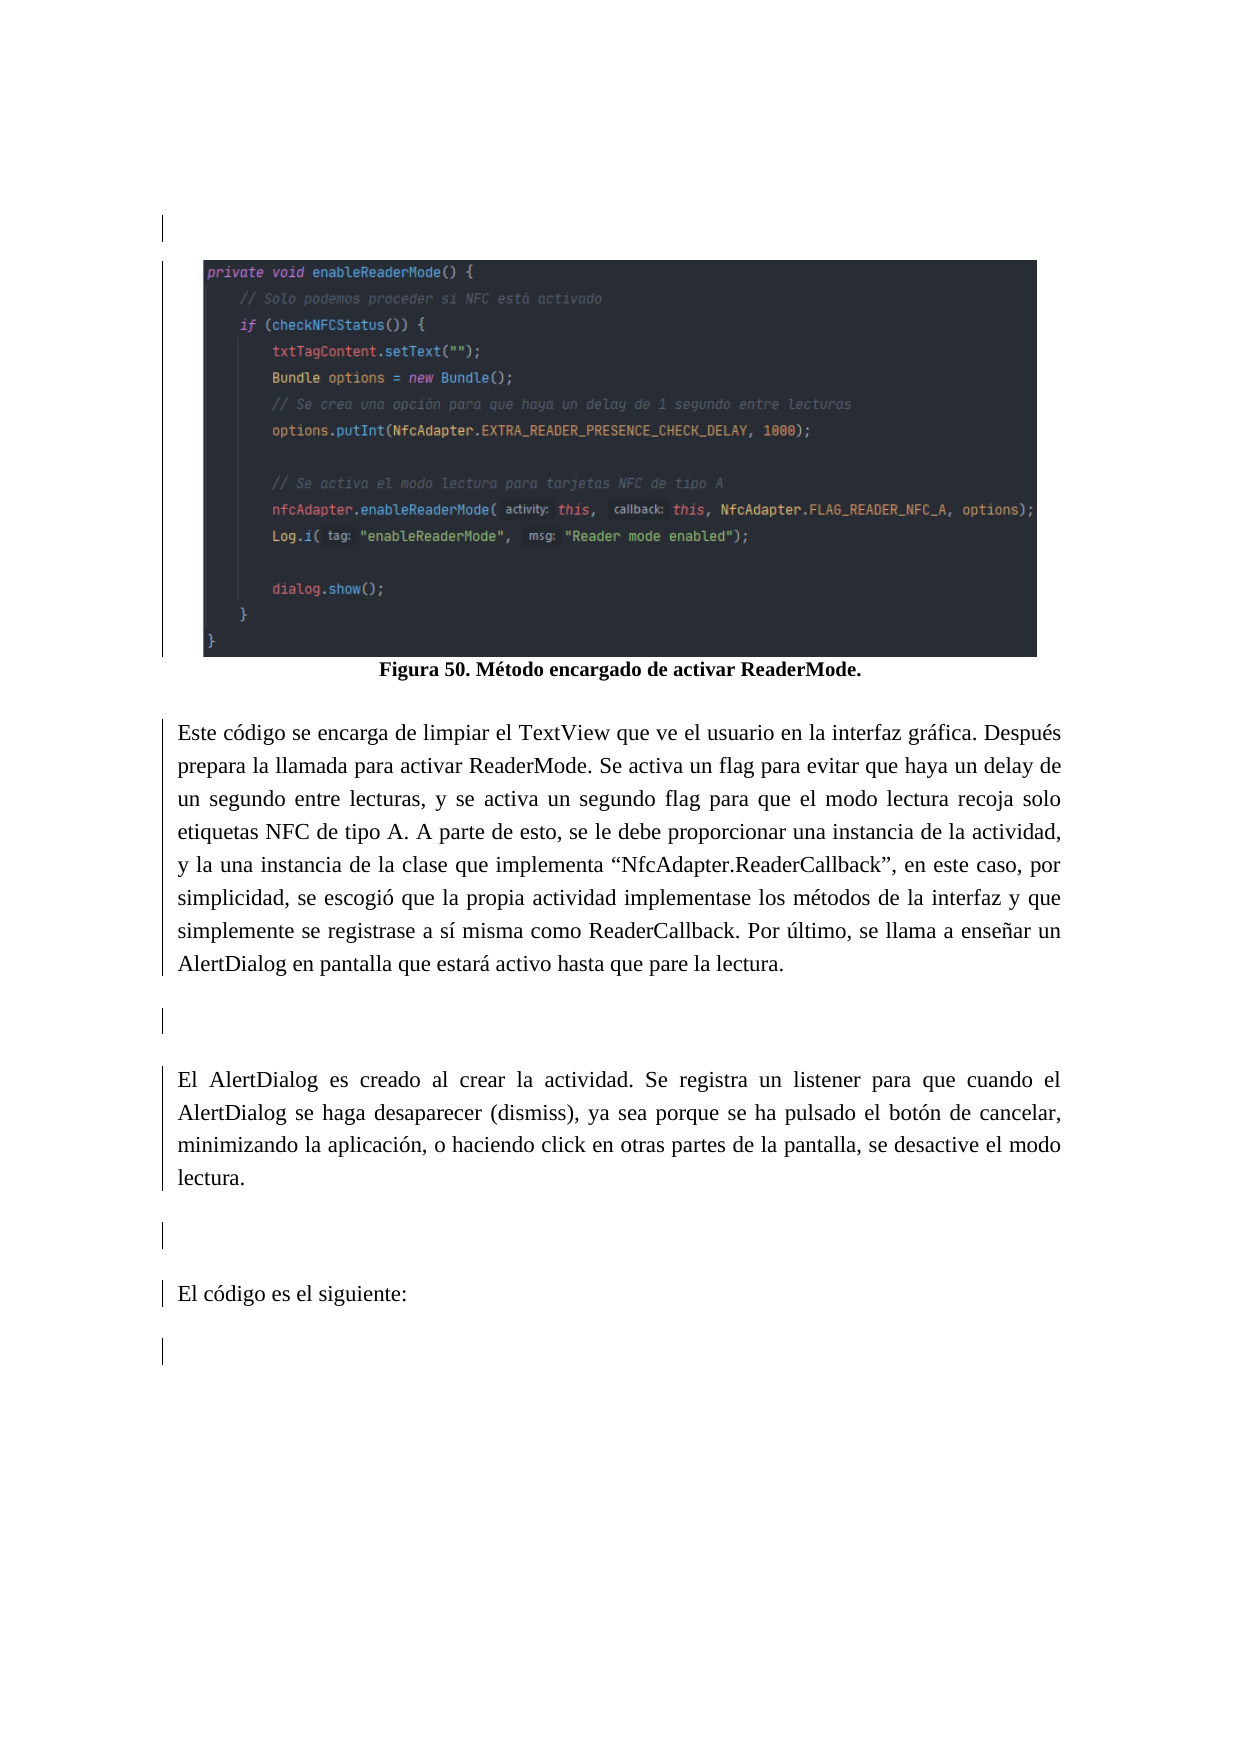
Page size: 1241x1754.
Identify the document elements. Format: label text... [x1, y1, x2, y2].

text El código es el siguiente: [177, 1280, 1063, 1307]
text El AlertDialog es creado al crear la actividad. Se registra un listener para que cuando el AlertDialog se haga desaparecer (dismiss), ya sea porque se ha pulsado el botón de cancelar, minimizando la aplicación, o haciendo click en otras partes de la pantalla, se desactive el modo lectura. [177, 1066, 1063, 1191]
text Figura . Método encargado de activar ReaderMode. [177, 657, 1063, 681]
picture [203, 260, 1037, 657]
text Este código se encarga de limpiar el TextView que ve el usuario en la interfaz gráfica. Después prepara la llamada para activar ReaderMode. Se activa un flag para evitar que haya un delay de un segundo entre lecturas, y se activa un segundo flag para que el modo lectura recoja solo etiquetas NFC de tipo A. A parte de esto, se le debe proporcionar una instancia de la actividad, y la una instancia de la clase que implementa “NfcAdapter.ReaderCallback”, en este caso, por simplicidad, se escogió que la propia actividad implementase los métodos de la interfaz y que simplemente se registrase a sí misma como ReaderCallback. Por último, se llama a enseñar un AlertDialog en pantalla que estará activo hasta que pare la lectura. [177, 719, 1063, 976]
